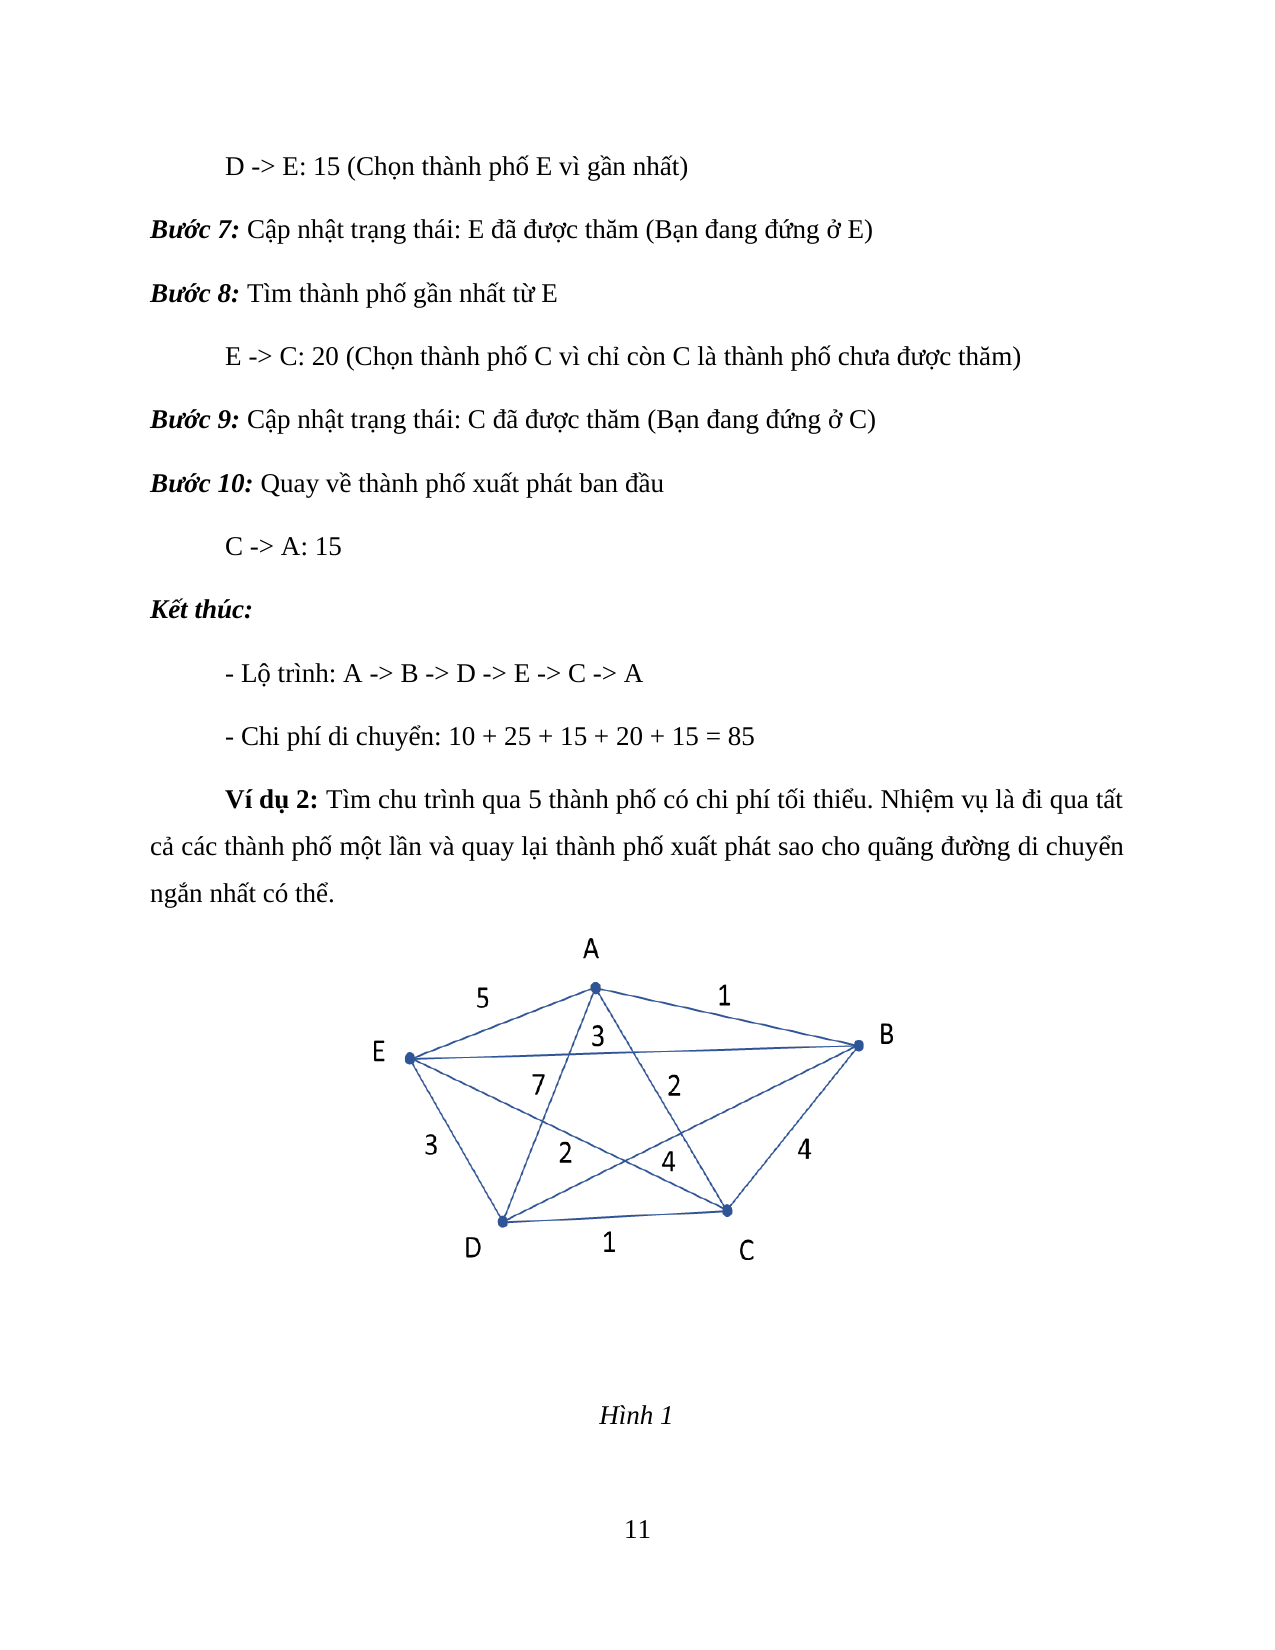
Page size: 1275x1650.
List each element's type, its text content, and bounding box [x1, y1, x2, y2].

text D -> E: 15 (Chọn thành phố E vì gần nhất) [150, 150, 1125, 181]
text C -> A: 15 [150, 530, 1125, 561]
picture [353, 917, 912, 1288]
text Bước 7: Cập nhật trạng thái: E đã được thăm (Bạn đang đứng ở E) [150, 213, 1125, 244]
text - Chi phí di chuyển: 10 + 25 + 15 + 20 + 15 = 85 [225, 720, 1125, 751]
text Kết thúc: [150, 593, 1125, 624]
text Bước 8: Tìm thành phố gần nhất từ E [150, 277, 1125, 308]
text Bước 10: Quay về thành phố xuất phát ban đầu [150, 467, 1125, 498]
text - Lộ trình: A -> B -> D -> E -> C -> A [225, 657, 1125, 688]
text E -> C: 20 (Chọn thành phố C vì chỉ còn C là thành phố chưa được thăm) [150, 340, 1125, 371]
text Bước 9: Cập nhật trạng thái: C đã được thăm (Bạn đang đứng ở C) [150, 403, 1125, 434]
text Ví dụ 2: Tìm chu trình qua 5 thành phố có chi phí tối thiểu. Nhiệm vụ là đi qua tất cả các thành phố một lần và quay lại thành phố xuất phát sao cho quãng đường di chuyển ngắn nhất có thể. [150, 783, 1125, 908]
text Hình 1 [150, 1399, 1125, 1430]
